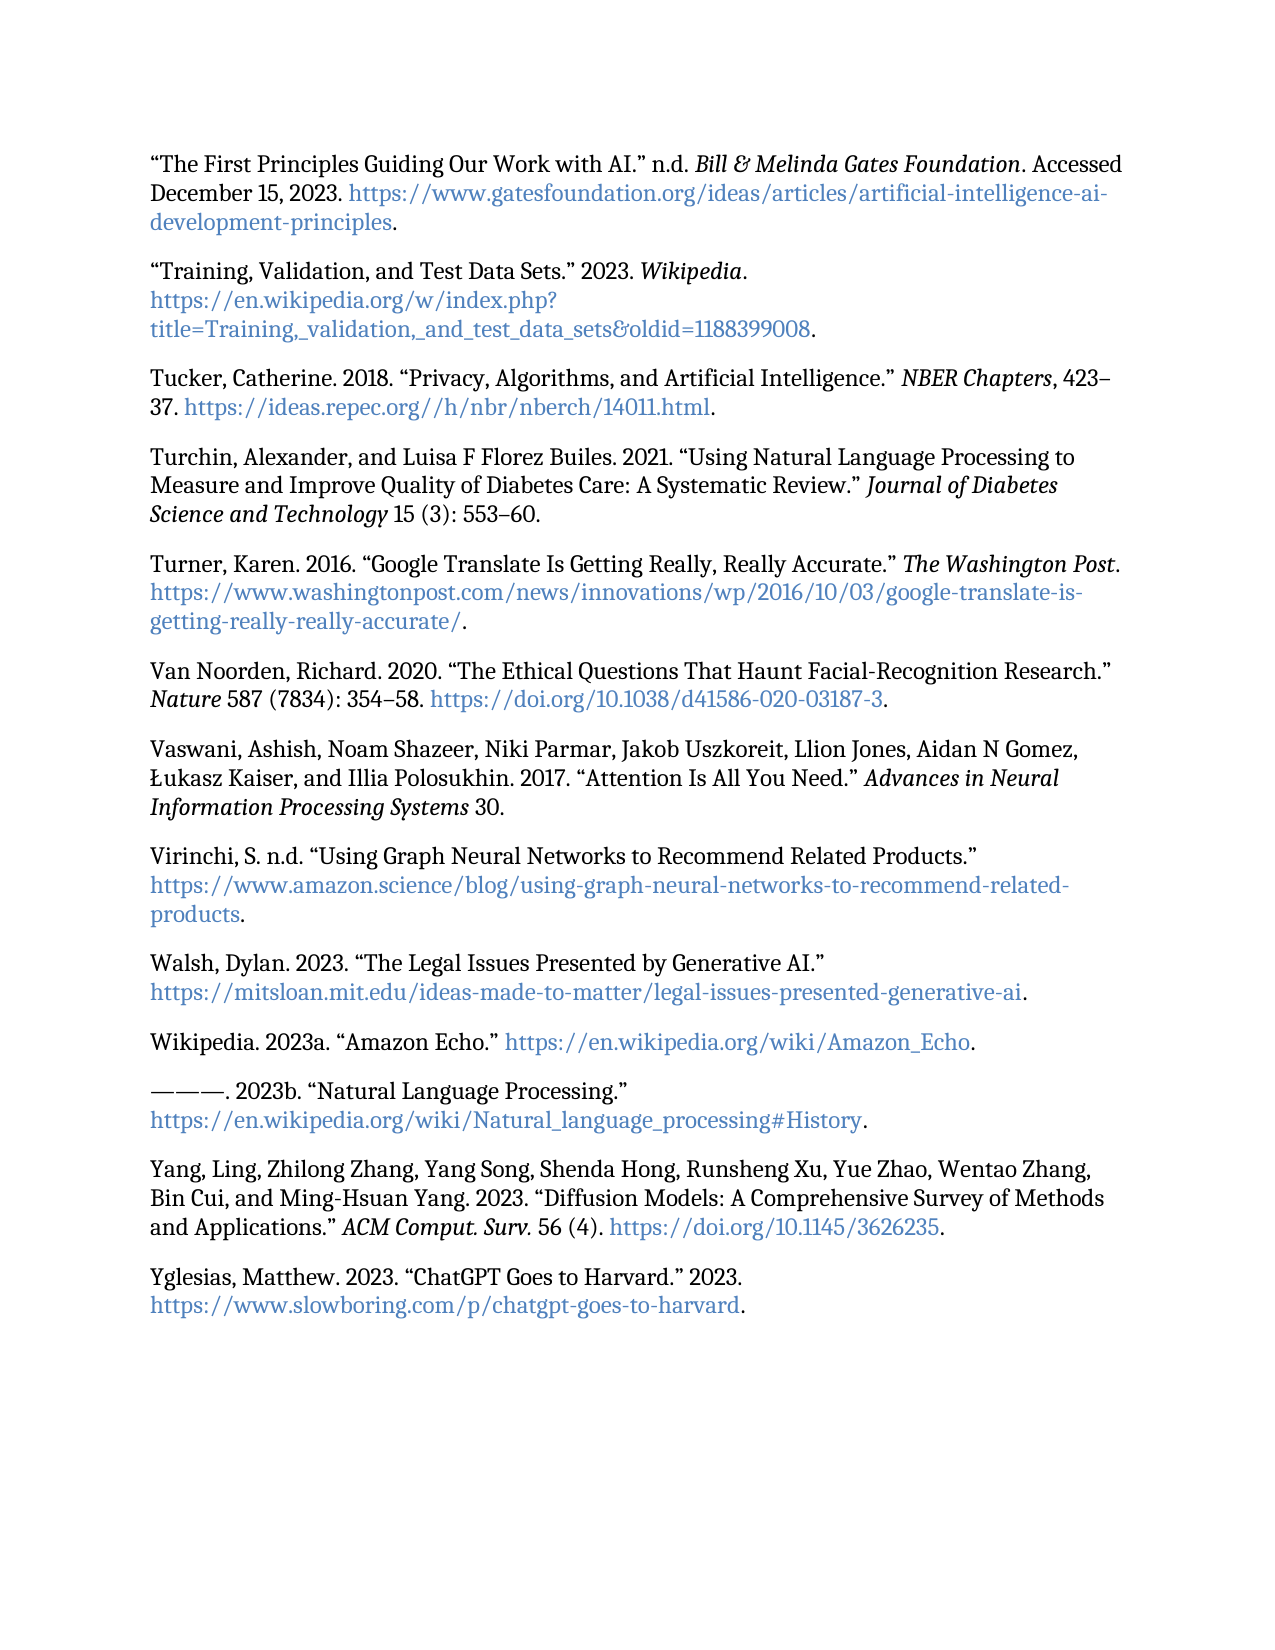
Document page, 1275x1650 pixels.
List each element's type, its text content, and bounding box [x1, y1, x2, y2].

text Van Noorden, Richard. 2020. “The Ethical Questions That Haunt Facial-Recognition Research.” Nature 587 (7834): 354–58. https://doi.org/10.1038/d41586-020-03187-3. [150, 657, 1125, 714]
text Walsh, Dylan. 2023. “The Legal Issues Presented by Generative AI.” https://mitsloan.mit.edu/ideas-made-to-matter/legal-issues-presented-generative-ai. [150, 949, 1125, 1007]
text Tucker, Catherine. 2018. “Privacy, Algorithms, and Artificial Intelligence.” NBER Chapters, 423–37. https://ideas.repec.org//h/nbr/nberch/14011.html. [150, 364, 1125, 422]
text Vaswani, Ashish, Noam Shazeer, Niki Parmar, Jakob Uszkoreit, Llion Jones, Aidan N Gomez, Łukasz Kaiser, and Illia Polosukhin. 2017. “Attention Is All You Need.” Advances in Neural Information Processing Systems 30. [150, 735, 1125, 821]
text “Training, Validation, and Test Data Sets.” 2023. Wikipedia. https://en.wikipedia.org/w/index.php?title=Training,_validation,_and_test_data_sets&oldid=1188399008. [150, 257, 1125, 343]
text Yglesias, Matthew. 2023. “ChatGPT Goes to Harvard.” 2023. https://www.slowboring.com/p/chatgpt-goes-to-harvard. [150, 1262, 1125, 1320]
text “The First Principles Guiding Our Work with AI.” n.d. Bill & Melinda Gates Foundation. Accessed December 15, 2023. https://www.gatesfoundation.org/ideas/articles/artificial-intelligence-ai-development-principles. [150, 150, 1125, 236]
text Turchin, Alexander, and Luisa F Florez Builes. 2021. “Using Natural Language Processing to Measure and Improve Quality of Diabetes Care: A Systematic Review.” Journal of Diabetes Science and Technology 15 (3): 553–60. [150, 442, 1125, 529]
text Turner, Karen. 2016. “Google Translate Is Getting Really, Really Accurate.” The Washington Post. https://www.washingtonpost.com/news/innovations/wp/2016/10/03/google-translate-is-getting-really-really-accurate/. [150, 549, 1125, 636]
text Virinchi, S. n.d. “Using Graph Neural Networks to Recommend Related Products.” https://www.amazon.science/blog/using-graph-neural-networks-to-recommend-related-products. [150, 842, 1125, 928]
text Wikipedia. 2023a. “Amazon Echo.” https://en.wikipedia.org/wiki/Amazon_Echo. [150, 1027, 1125, 1056]
text Yang, Ling, Zhilong Zhang, Yang Song, Shenda Hong, Runsheng Xu, Yue Zhao, Wentao Zhang, Bin Cui, and Ming-Hsuan Yang. 2023. “Diffusion Models: A Comprehensive Survey of Methods and Applications.” ACM Comput. Surv. 56 (4). https://doi.org/10.1145/3626235. [150, 1155, 1125, 1242]
text ———. 2023b. “Natural Language Processing.” https://en.wikipedia.org/wiki/Natural_language_processing#History. [150, 1077, 1125, 1134]
